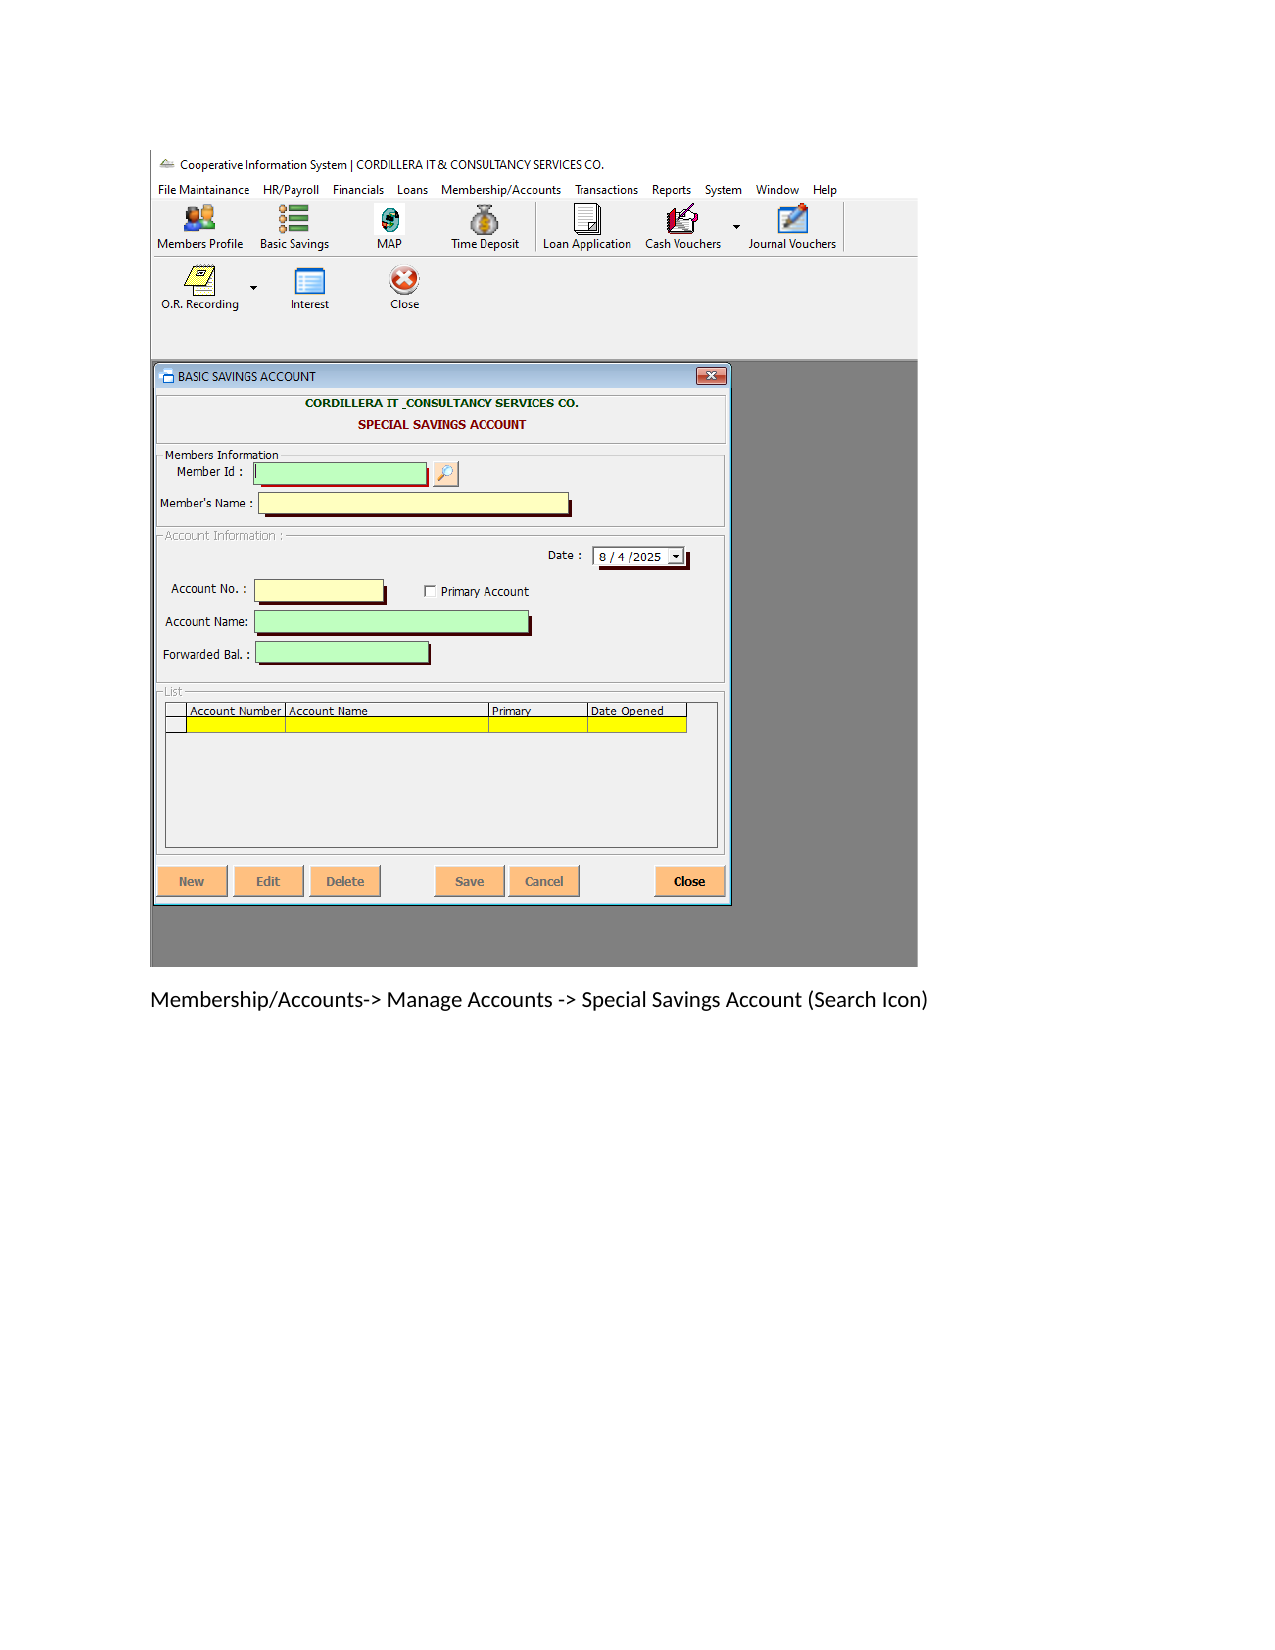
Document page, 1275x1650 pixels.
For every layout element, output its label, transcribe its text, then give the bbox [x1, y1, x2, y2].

picture [150, 150, 918, 967]
text Membership/Accounts-> Manage Accounts -> Special Savings Account (Search Icon) [150, 986, 1125, 1013]
